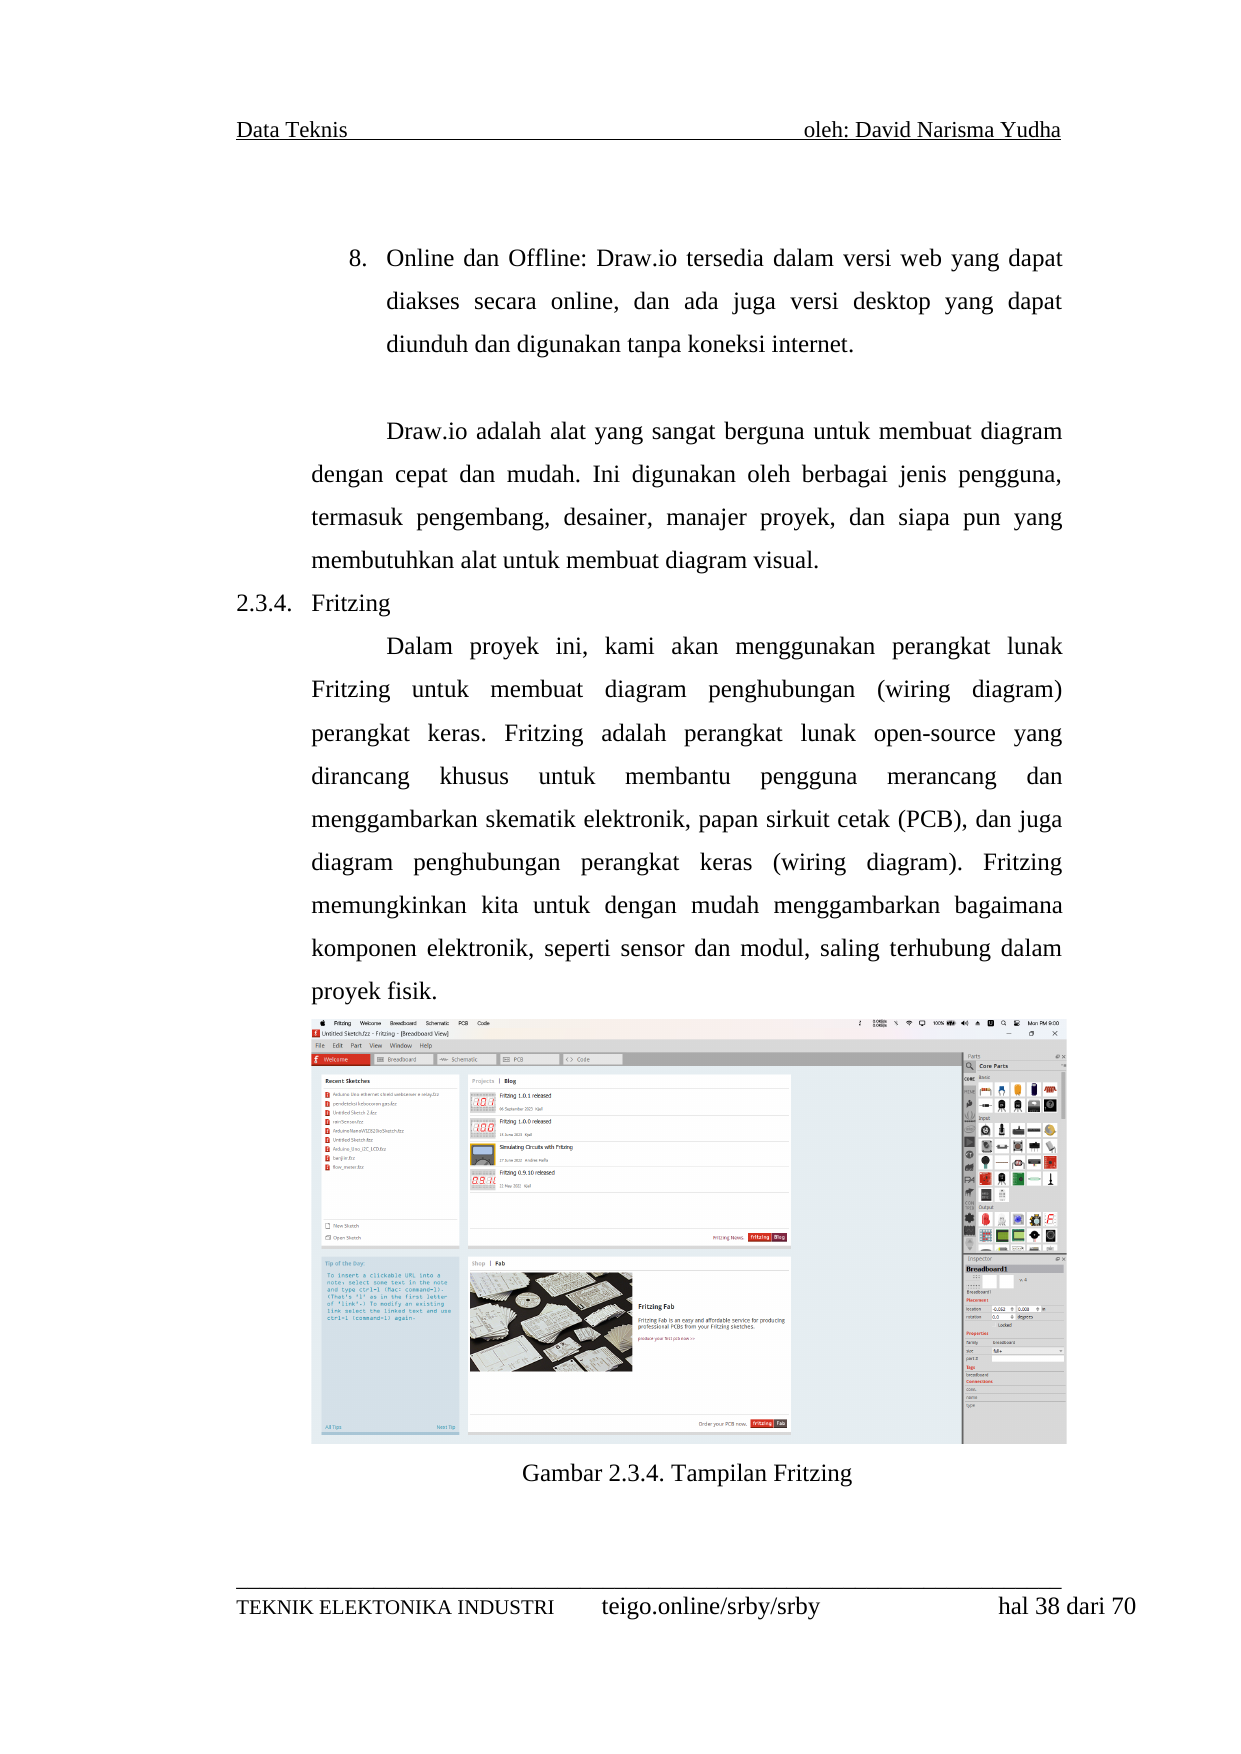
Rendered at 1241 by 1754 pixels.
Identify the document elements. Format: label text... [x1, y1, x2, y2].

picture [311, 1019, 1067, 1444]
list Draw.io adalah alat yang sangat berguna untuk membuat diagram dengan cepat dan mudah. Ini digunakan oleh berbagai jenis pengguna, termasuk pengembang, desainer, manajer proyek, dan siapa pun yang membutuhkan alat untuk membuat diagram visual. [311, 416, 1063, 574]
list Online dan Offline: Draw.io tersedia dalam versi web yang dapat diakses secara online, dan ada juga versi desktop yang dapat diunduh dan digunakan tanpa koneksi internet. [349, 243, 1063, 358]
text Gambar 2.3.4. Tampilan Fritzing [236, 1458, 1063, 1487]
list Fritzing [236, 588, 1063, 617]
list Dalam proyek ini, kami akan menggunakan perangkat lunak Fritzing untuk membuat diagram penghubungan (wiring diagram) perangkat keras. Fritzing adalah perangkat lunak open-source yang dirancang khusus untuk membantu pengguna merancang dan menggambarkan skematik elektronik, papan sirkuit cetak (PCB), dan juga diagram penghubungan perangkat keras (wiring diagram). Fritzing memungkinkan kita untuk dengan mudah menggambarkan bagaimana komponen elektronik, seperti sensor dan modul, saling terhubung dalam proyek fisik. [311, 631, 1063, 1005]
